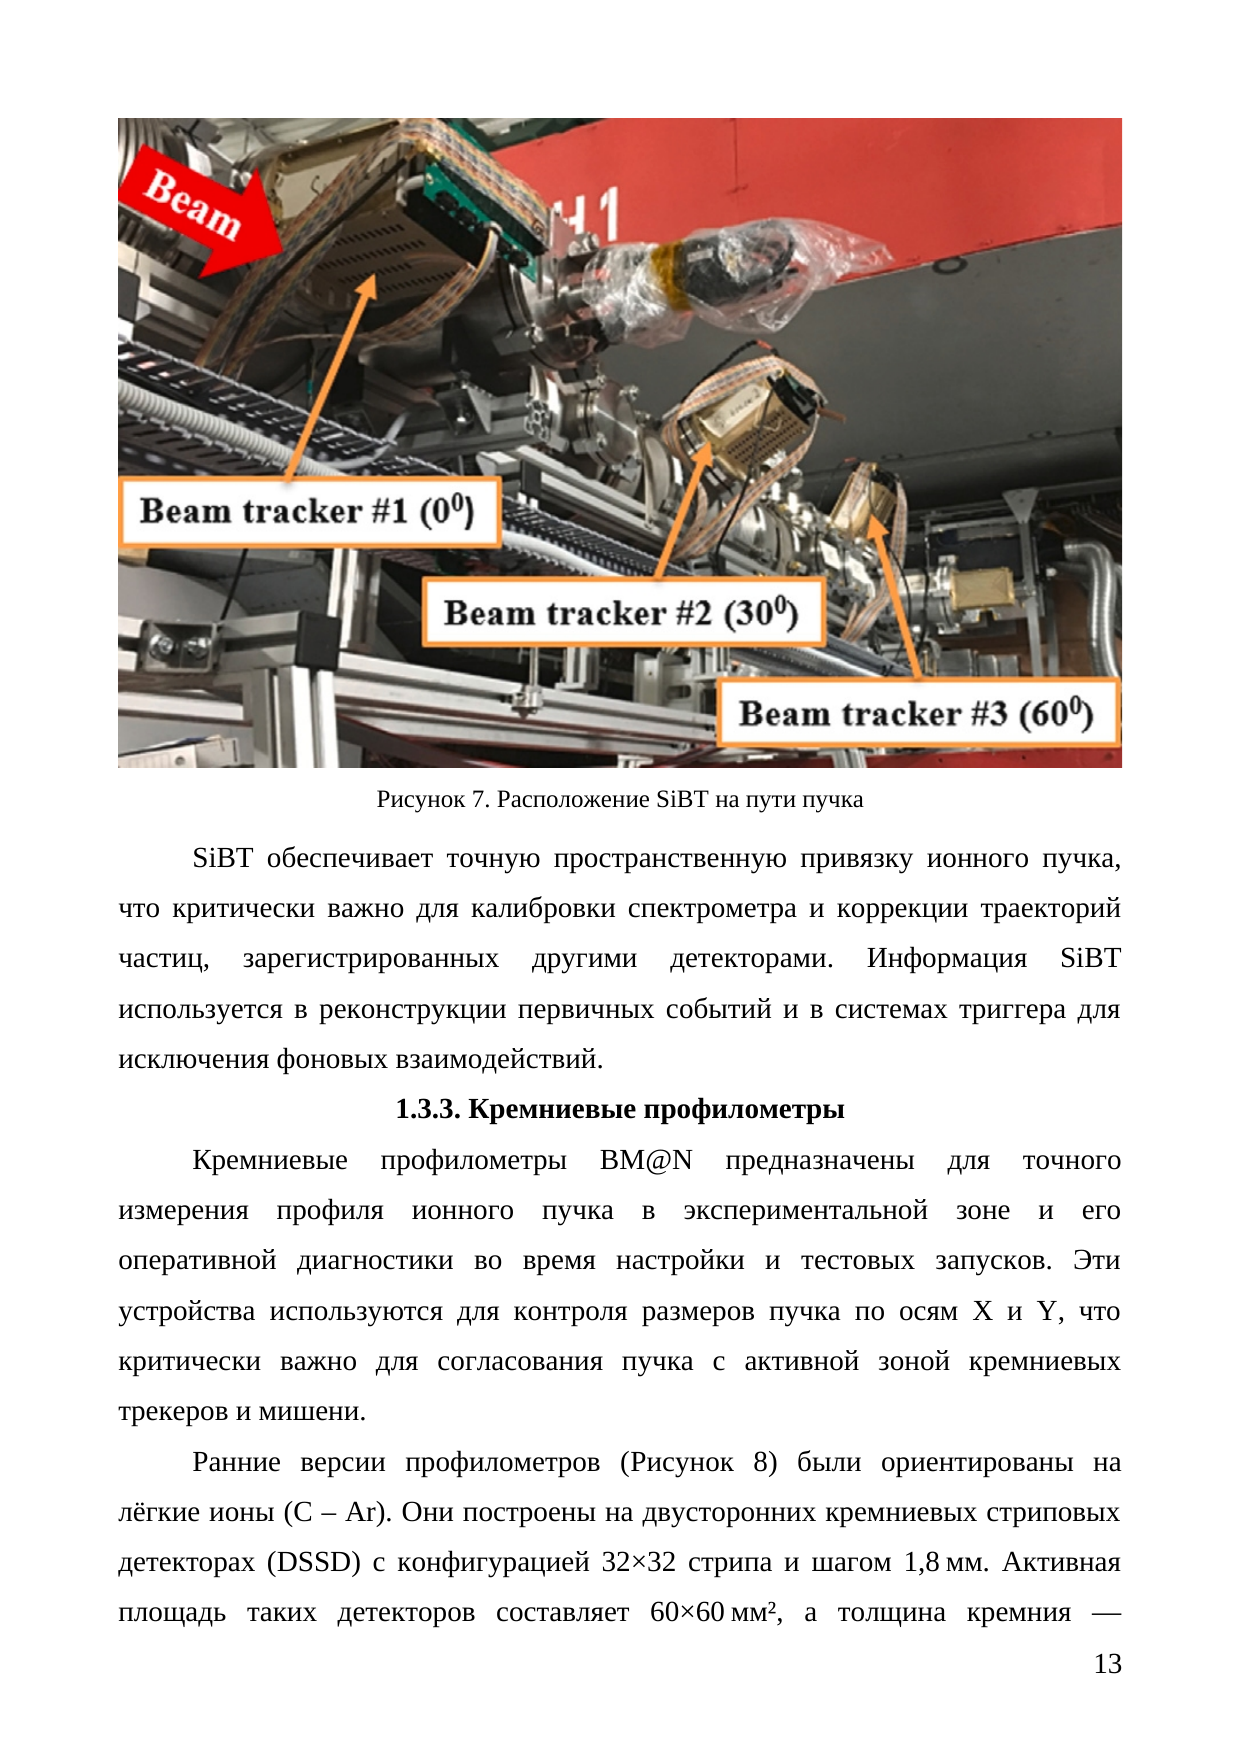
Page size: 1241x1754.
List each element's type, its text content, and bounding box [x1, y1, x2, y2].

text Кремниевые профилометры BM@N предназначены для точного измерения профиля ионного пучка в экспериментальной зоне и его оперативной диагностики во время настройки и тестовых запусков. Эти устройства используются для контроля размеров пучка по осям X и Y, что критически важно для согласования пучка с активной зоной кремниевых трекеров и мишени. [118, 1142, 1122, 1427]
subtitle Кремниевые профилометры [118, 1091, 1122, 1125]
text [118, 1444, 1122, 1628]
text SiBT обеспечивает точную пространственную привязку ионного пучка, что критически важно для калибровки спектрометра и коррекции траекторий частиц, зарегистрированных другими детекторами. Информация SiBT используется в реконструкции первичных событий и в системах триггера для исключения фоновых взаимодействий. [118, 840, 1122, 1075]
picture [118, 118, 1123, 768]
